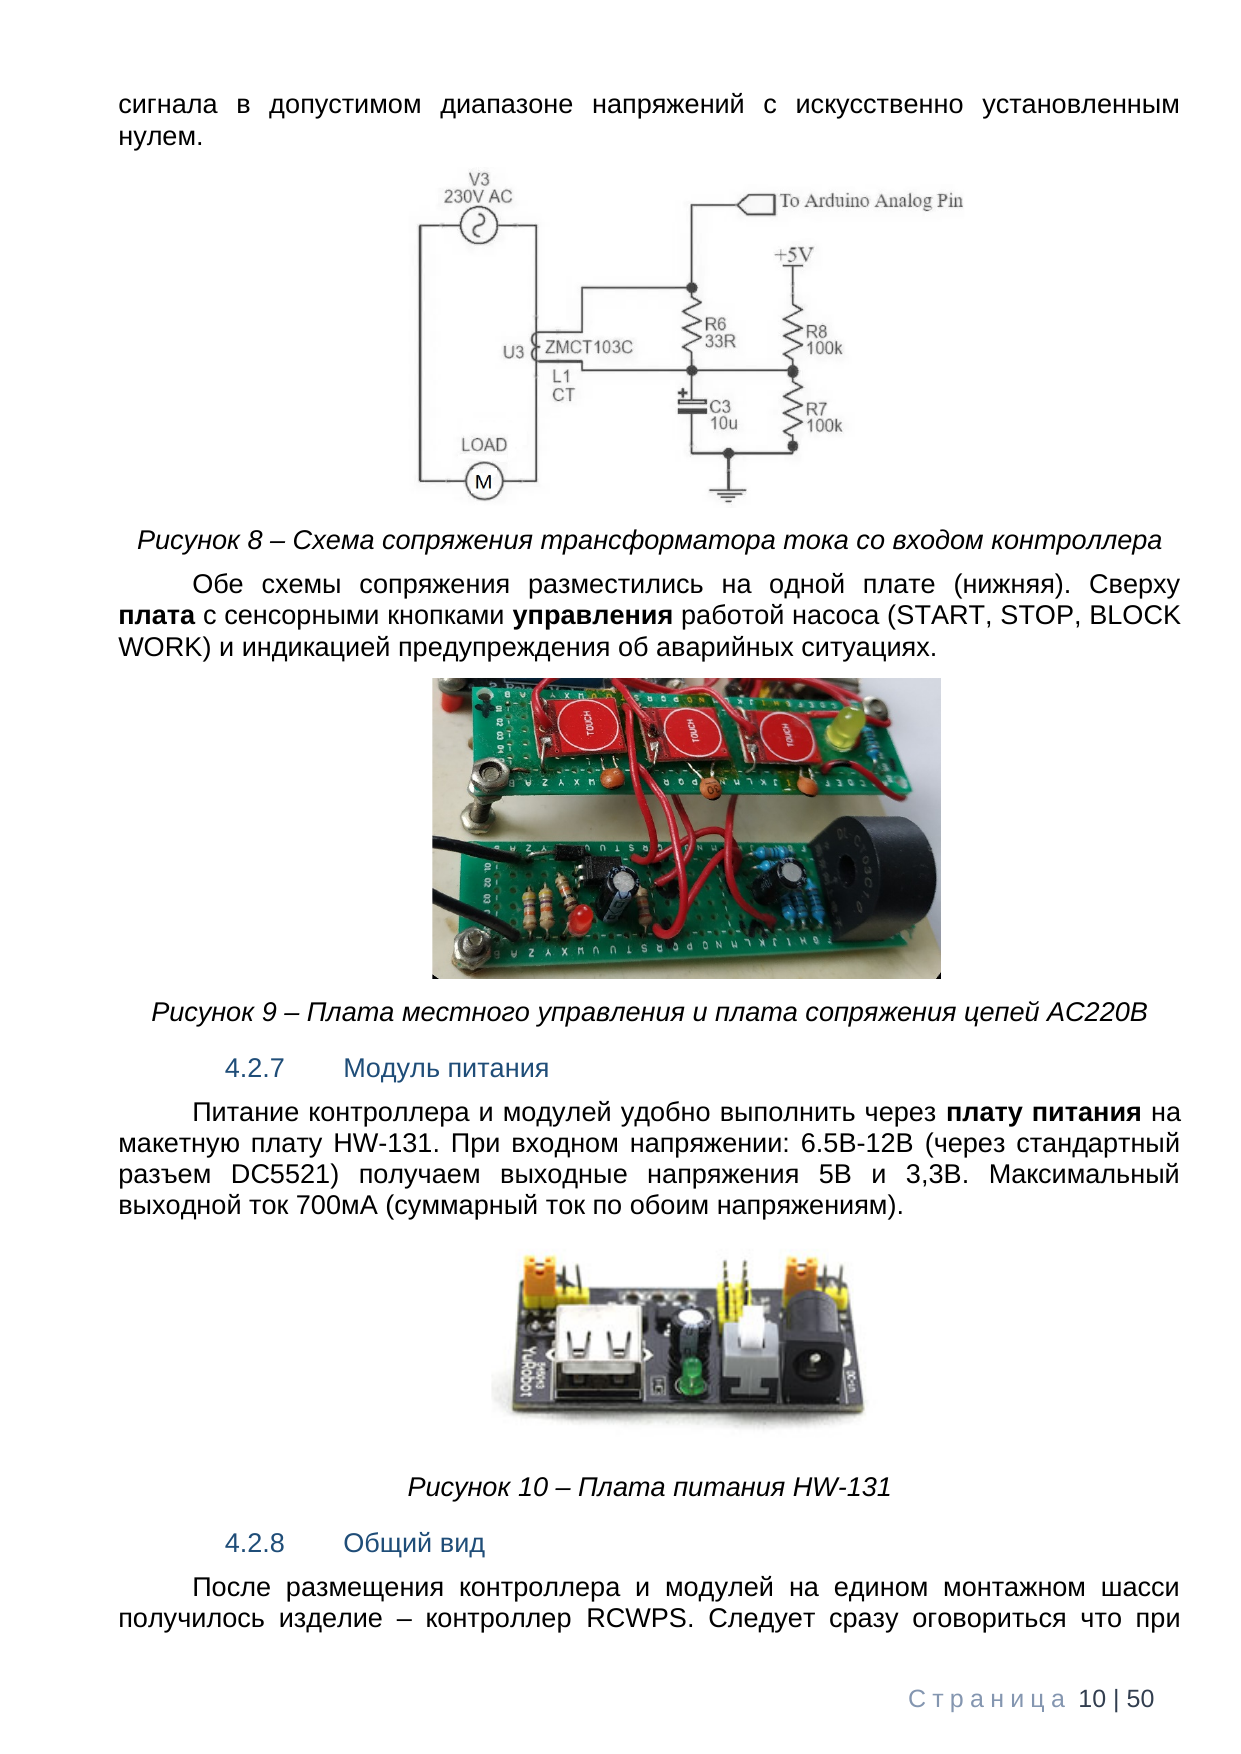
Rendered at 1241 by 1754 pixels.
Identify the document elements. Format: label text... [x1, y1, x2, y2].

subtitle Модуль питания [118, 1052, 1181, 1083]
picture [432, 678, 941, 979]
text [118, 1571, 1181, 1633]
picture [408, 167, 965, 508]
text Рисунок 10 – Плата питания HW-131 [118, 1471, 1181, 1502]
text Обе схемы сопряжения разместились на одной плате (нижняя). Сверху плата с сенсорными кнопками управления работой насоса (START, STOP, BLOCK WORK) и индикацией предупреждения об аварийных ситуациях. [118, 568, 1181, 662]
text Рисунок 9 – Плата местного управления и плата сопряжения цепей АС220В [118, 996, 1181, 1027]
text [118, 88, 1181, 151]
text Питание контроллера и модулей удобно выполнить через плату питания на макетную плату HW-131. При входном напряжении: 6.5В-12В (через стандартный разъем DC5521) получаем выходные напряжения 5В и 3,3В. Максимальный выходной ток 700мА (суммарный ток по обоим напряжениям). [118, 1096, 1181, 1221]
text Рисунок 8 – Схема сопряжения трансформатора тока со входом контроллера [118, 524, 1181, 556]
subtitle Общий вид [118, 1527, 1181, 1558]
picture [491, 1237, 882, 1455]
